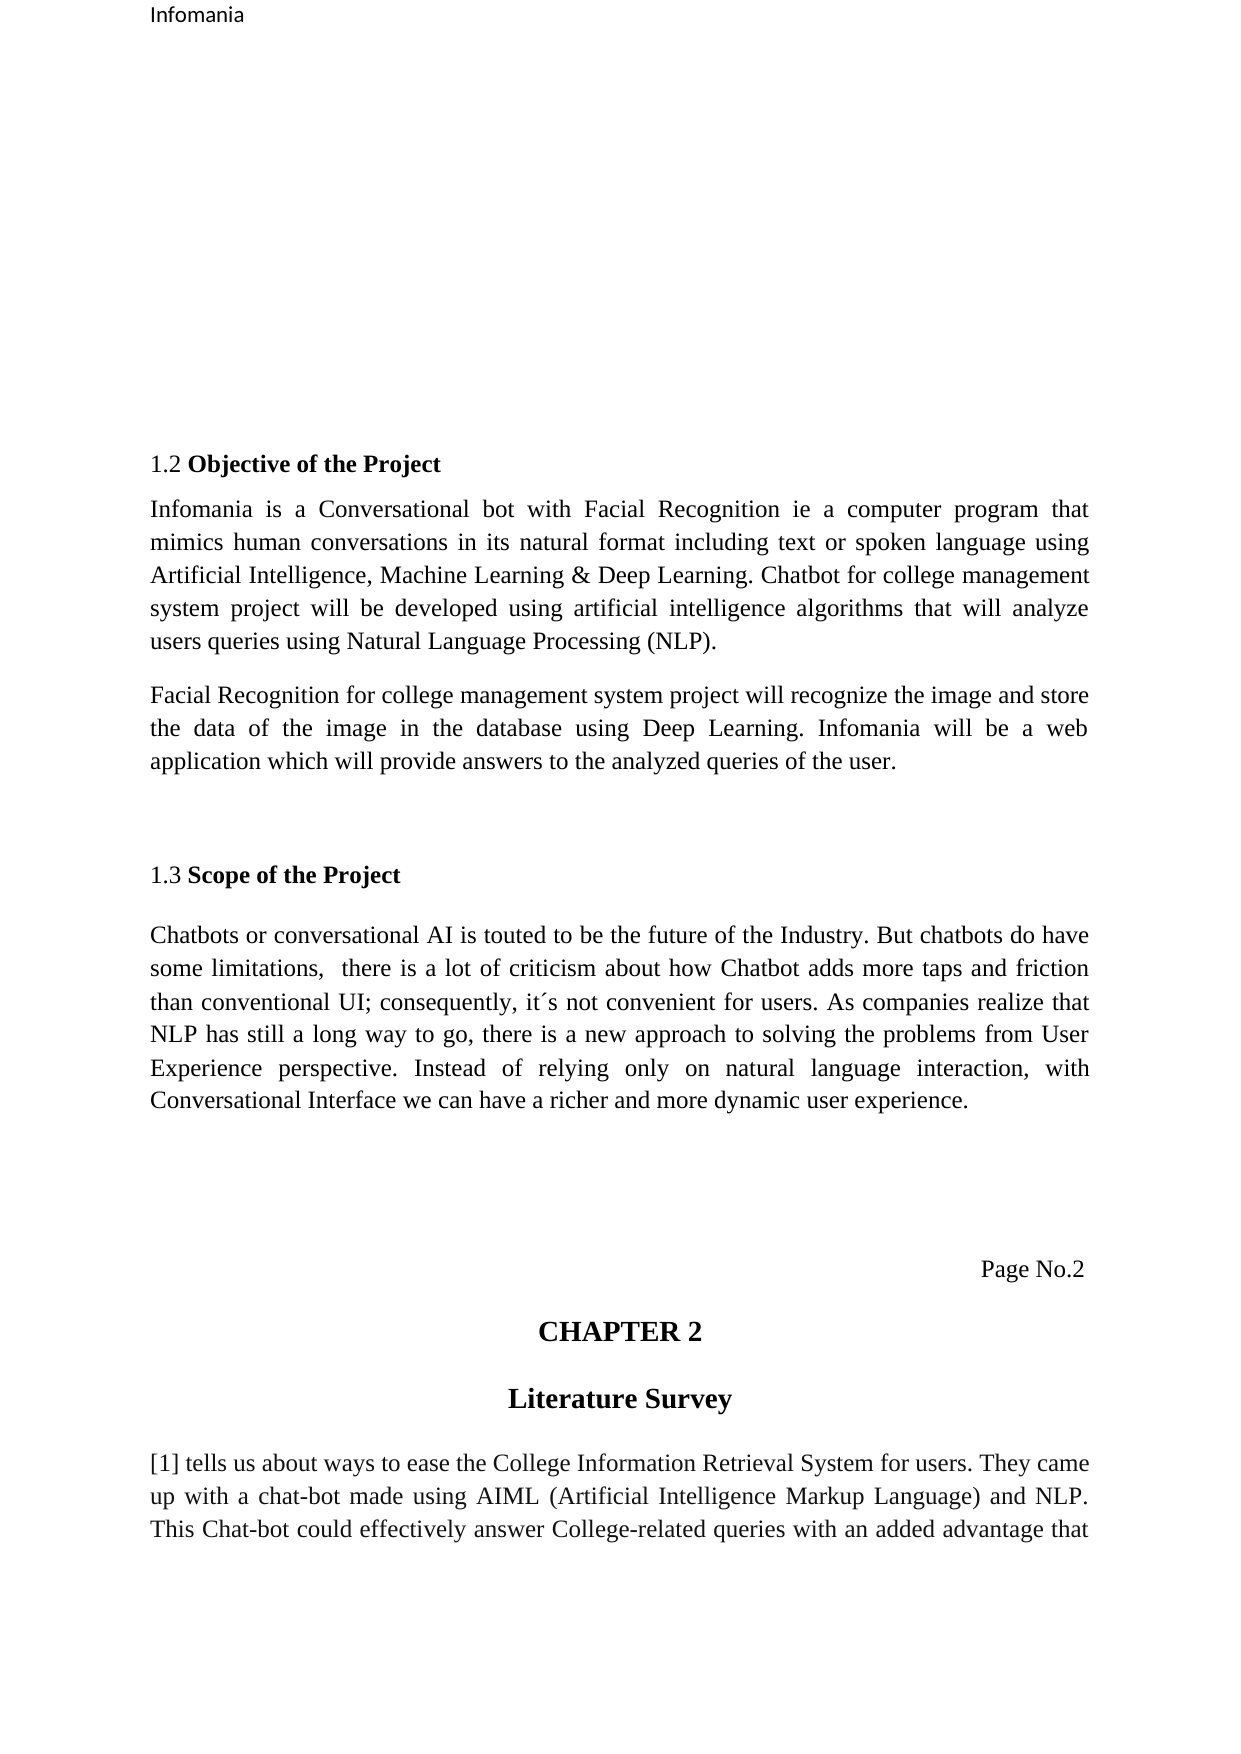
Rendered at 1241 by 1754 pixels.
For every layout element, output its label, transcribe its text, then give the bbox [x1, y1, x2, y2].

text CHAPTER 2 [150, 1314, 1090, 1347]
text 1.3 Scope of the Project [150, 860, 1090, 889]
text Literature Survey [150, 1381, 1090, 1414]
text 1.2 Objective of the Project [150, 449, 1090, 478]
text Facial Recognition for college management system project will recognize the image and store the data of the image in the database using Deep Learning. Infomania will be a web application which will provide answers to the analyzed queries of the user. [150, 680, 1090, 775]
text Page No.2 [450, 1254, 1090, 1283]
text Chatbots or conversational AI is touted to be the future of the Industry. But chatbots do have some limitations, there is a lot of criticism about how Chatbot adds more taps and friction than conventional UI; consequently, it´s not convenient for users. As companies realize that NLP has still a long way to go, there is a new approach to solving the problems from User Experience perspective. Instead of relying only on natural language interaction, with Conversational Interface we can have a richer and more dynamic user experience. [150, 920, 1090, 1114]
text Infomania is a Conversational bot with Facial Recognition ie a computer program that mimics human conversations in its natural format including text or spoken language using Artificial Intelligence, Machine Learning & Deep Learning. Chatbot for college management system project will be developed using artificial intelligence algorithms that will analyze users queries using Natural Language Processing (NLP). [150, 494, 1090, 655]
